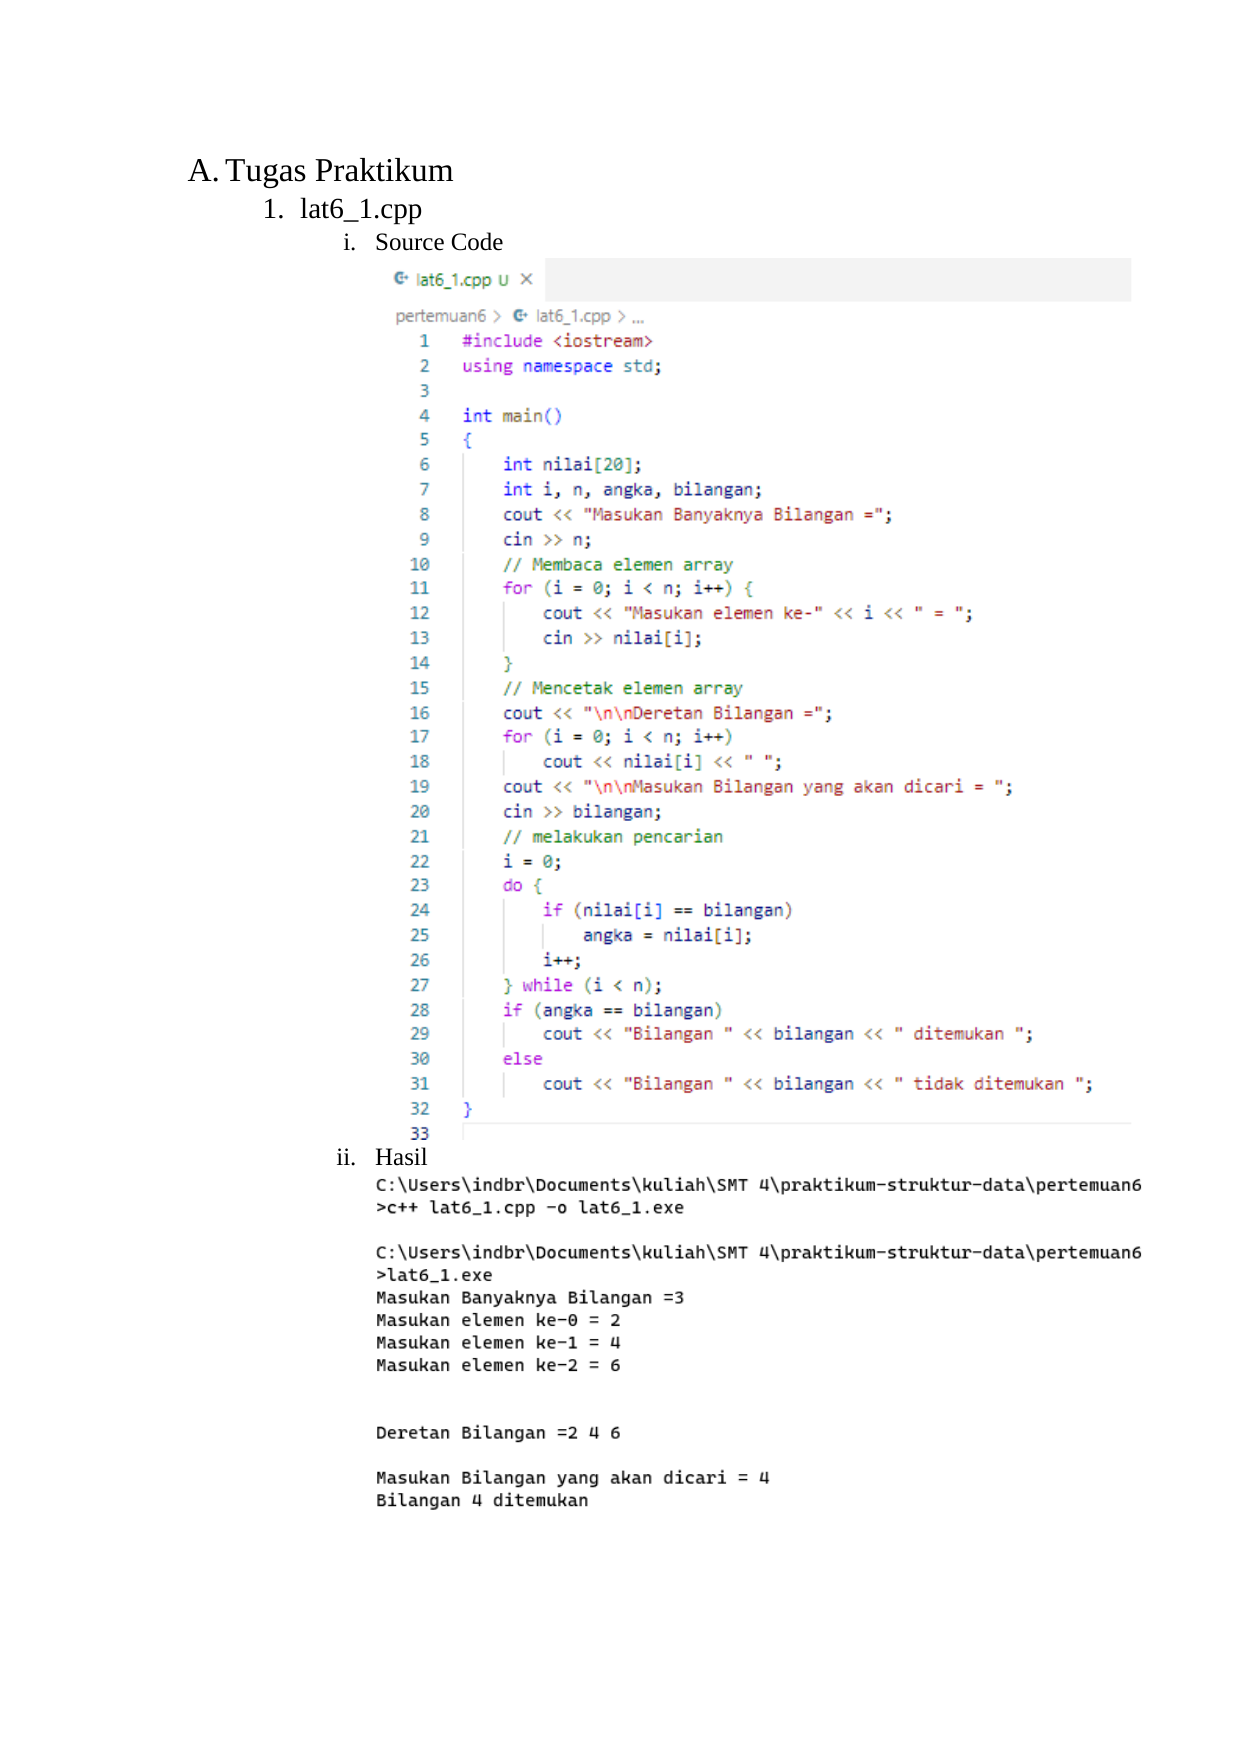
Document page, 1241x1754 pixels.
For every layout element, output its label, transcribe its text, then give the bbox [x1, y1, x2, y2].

list Tugas Praktikum [187, 150, 1090, 188]
list lat6_1.cpp [262, 191, 1090, 225]
picture [375, 1172, 1147, 1511]
picture [375, 258, 1132, 1140]
